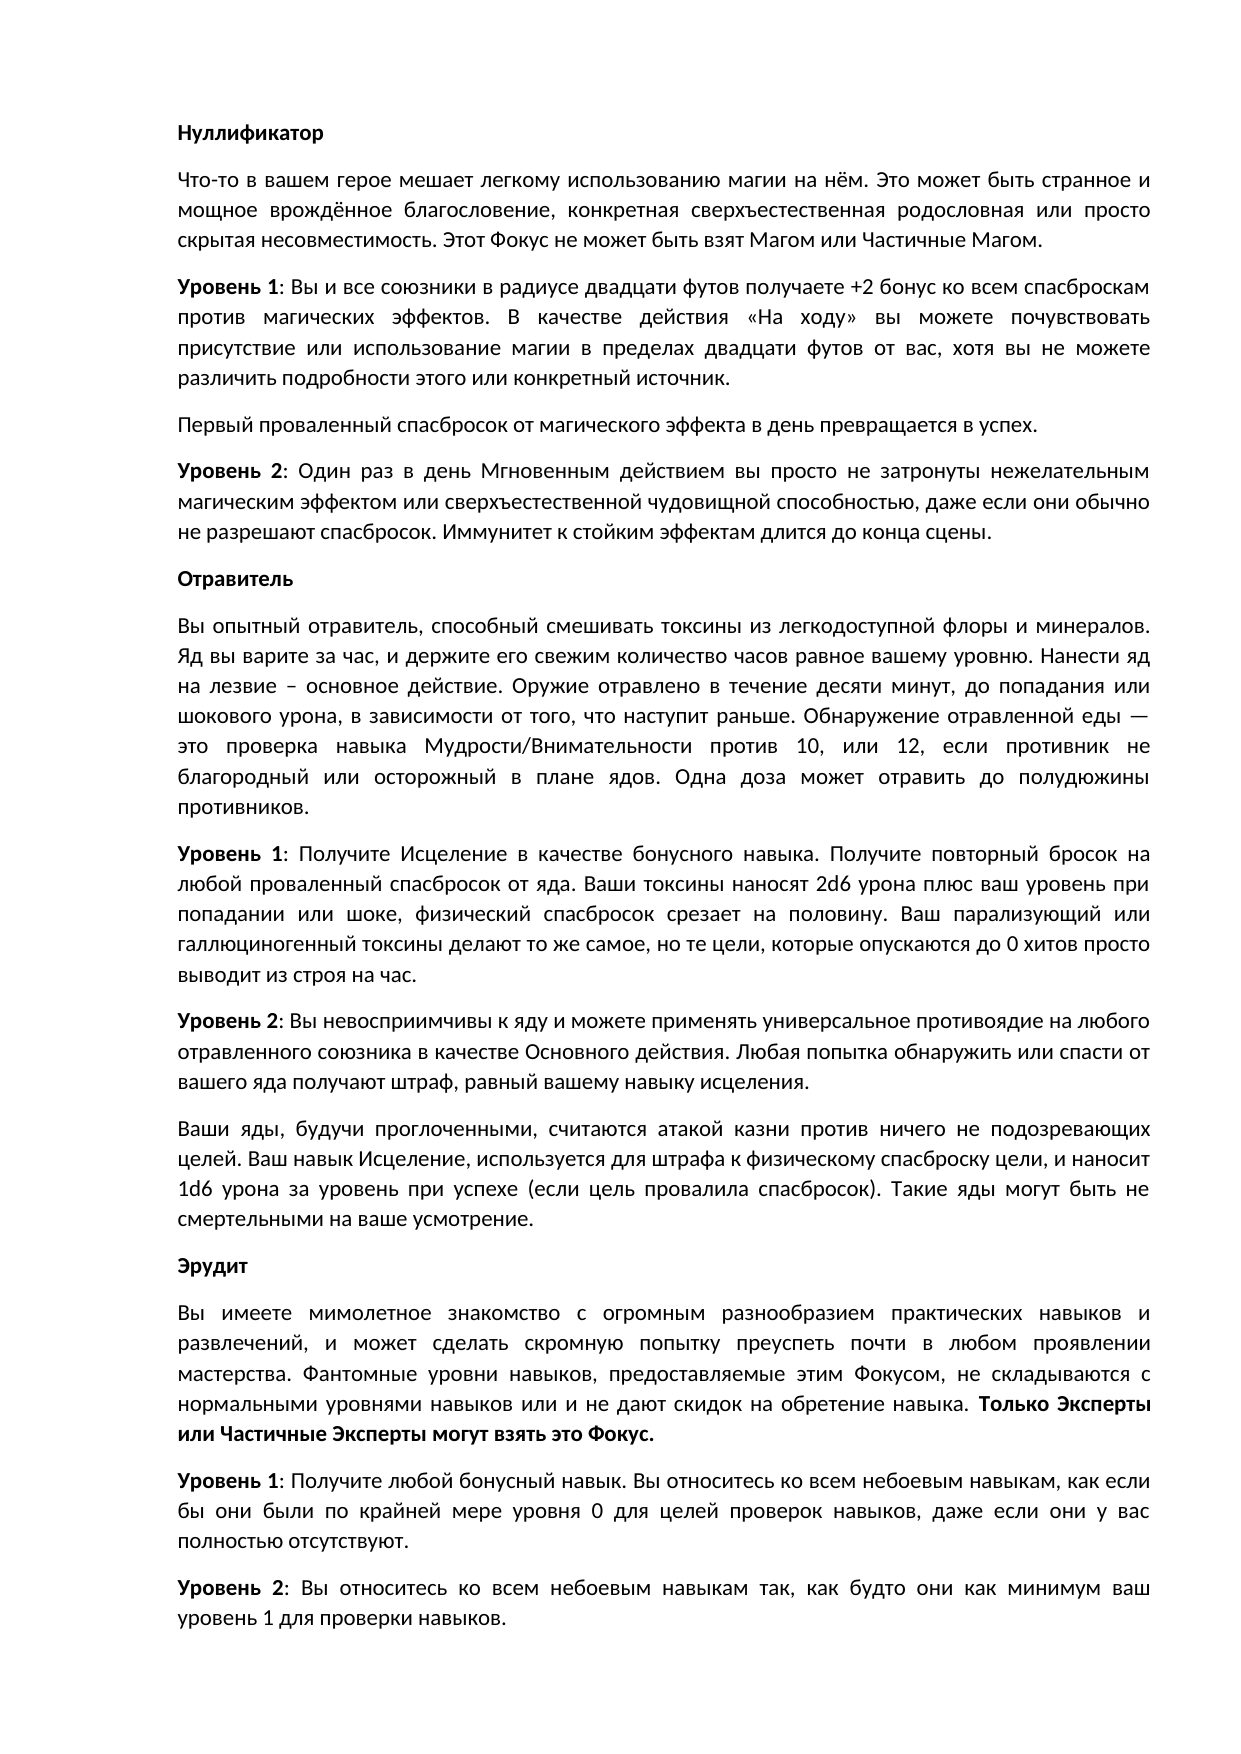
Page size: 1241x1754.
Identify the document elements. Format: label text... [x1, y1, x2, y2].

text Уровень 1: Вы и все союзники в радиусе двадцати футов получаете +2 бонус ко всем спасброскам против магических эффектов. В качестве действия «На ходу» вы можете почувствовать присутствие или использование магии в пределах двадцати футов от вас, хотя вы не можете различить подробности этого или конкретный источник. [177, 272, 1152, 391]
text Эрудит [177, 1251, 1152, 1279]
text Вы опытный отравитель, способный смешивать токсины из легкодоступной флоры и минералов. Яд вы варите за час, и держите его свежим количество часов равное вашему уровню. Нанести яд на лезвие – основное действие. Оружие отравлено в течение десяти минут, до попадания или шокового урона, в зависимости от того, что наступит раньше. Обнаружение отравленной еды — это проверка навыка Мудрости/Внимательности против 10, или 12, если противник не благородный или осторожный в плане ядов. Одна доза может отравить до полудюжины противников. [177, 611, 1152, 820]
text Первый проваленный спасбросок от магического эффекта в день превращается в успех. [177, 410, 1152, 438]
text Нуллификатор [177, 118, 1152, 146]
text Уровень 2: Один раз в день Мгновенным действием вы просто не затронуты нежелательным магическим эффектом или сверхъестественной чудовищной способностью, даже если они обычно не разрешают спасбросок. Иммунитет к стойким эффектам длится до конца сцены. [177, 457, 1152, 545]
text Уровень 1: Получите любой бонусный навык. Вы относитесь ко всем небоевым навыкам, как если бы они были по крайней мере уровня 0 для целей проверок навыков, даже если они у вас полностью отсутствуют. [177, 1466, 1152, 1554]
text Уровень 1: Получите Исцеление в качестве бонусного навыка. Получите повторный бросок на любой проваленный спасбросок от яда. Ваши токсины наносят 2d6 урона плюс ваш уровень при попадании или шоке, физический спасбросок срезает на половину. Ваш парализующий или галлюциногенный токсины делают то же самое, но те цели, которые опускаются до 0 хитов просто выводит из строя на час. [177, 839, 1152, 988]
text Что-то в вашем герое мешает легкому использованию магии на нём. Это может быть странное и мощное врождённое благословение, конкретная сверхъестественная родословная или просто скрытая несовместимость. Этот Фокус не может быть взят Магом или Частичные Магом. [177, 165, 1152, 253]
text Уровень 2: Вы относитесь ко всем небоевым навыкам так, как будто они как минимум ваш уровень 1 для проверки навыков. [177, 1573, 1152, 1632]
text Отравитель [177, 564, 1152, 592]
text Ваши яды, будучи проглоченными, считаются атакой казни против ничего не подозревающих целей. Ваш навык Исцеление, используется для штрафа к физическому спасброску цели, и наносит 1d6 урона за уровень при успехе (если цель провалила спасбросок). Такие яды могут быть не смертельными на ваше усмотрение. [177, 1114, 1152, 1233]
text Уровень 2: Вы невосприимчивы к яду и можете применять универсальное противоядие на любого отравленного союзника в качестве Основного действия. Любая попытка обнаружить или спасти от вашего яда получают штраф, равный вашему навыку исцеления. [177, 1007, 1152, 1095]
text Вы имеете мимолетное знакомство с огромным разнообразием практических навыков и развлечений, и может сделать скромную попытку преуспеть почти в любом проявлении мастерства. Фантомные уровни навыков, предоставляемые этим Фокусом, не складываются с нормальными уровнями навыков или и не дают скидок на обретение навыка. Только Эксперты или Частичные Эксперты могут взять это Фокус. [177, 1298, 1152, 1447]
